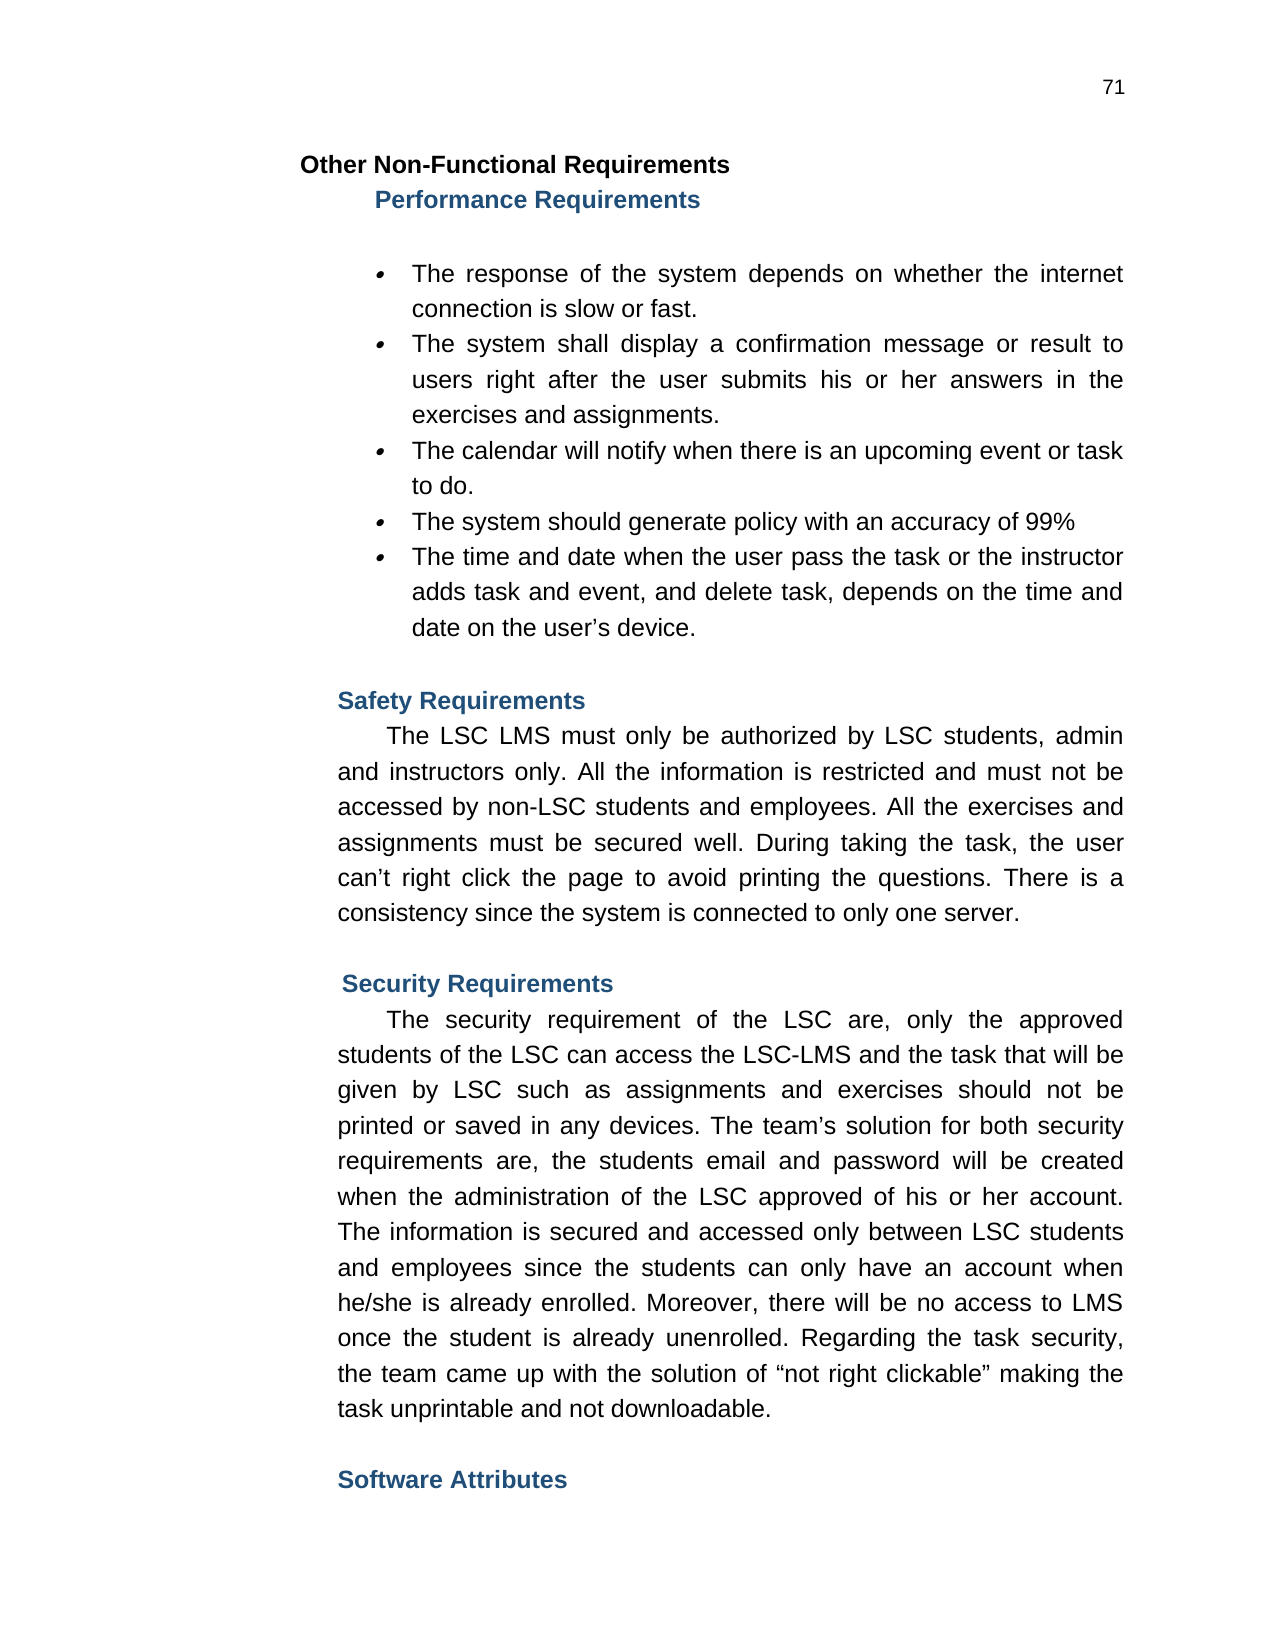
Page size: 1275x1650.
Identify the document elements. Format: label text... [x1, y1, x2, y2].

text Other Non-Functional Requirements [150, 150, 1125, 179]
list The calendar will notify when there is an upcoming event or task to do. [374, 429, 1125, 500]
text Security Requirements [150, 962, 1125, 998]
text Software Attributes [262, 1458, 1125, 1494]
list The system shall display a confirmation message or result to users right after the user submits his or her answers in the exercises and assignments. [374, 323, 1125, 429]
text Performance Requirements [299, 179, 1125, 214]
text Safety Requirements [337, 679, 1125, 714]
text The LSC LMS must only be authorized by LSC students, admin and instructors only. All the information is restricted and must not be accessed by non-LSC students and employees. All the exercises and assignments must be secured well. During taking the task, the user can’t right click the page to avoid printing the questions. There is a consistency since the system is connected to only one server. [337, 714, 1125, 927]
list The system should generate policy with an accuracy of 99% [374, 500, 1125, 535]
list The response of the system depends on whether the internet connection is slow or fast. [374, 252, 1125, 323]
text The security requirement of the LSC are, only the approved students of the LSC can access the LSC-LMS and the task that will be given by LSC such as assignments and exercises should not be printed or saved in any devices. The team’s solution for both security requirements are, the students email and password will be created when the administration of the LSC approved of his or her account. The information is secured and accessed only between LSC students and employees since the students can only have an account when he/she is already enrolled. Moreover, there will be no access to LMS once the student is already unenrolled. Regarding the task security, the team came up with the solution of “not right clickable” making the task unprintable and not downloadable. [337, 998, 1125, 1423]
list The time and date when the user pass the task or the instructor adds task and event, and delete task, depends on the time and date on the user’s device. [374, 535, 1125, 641]
